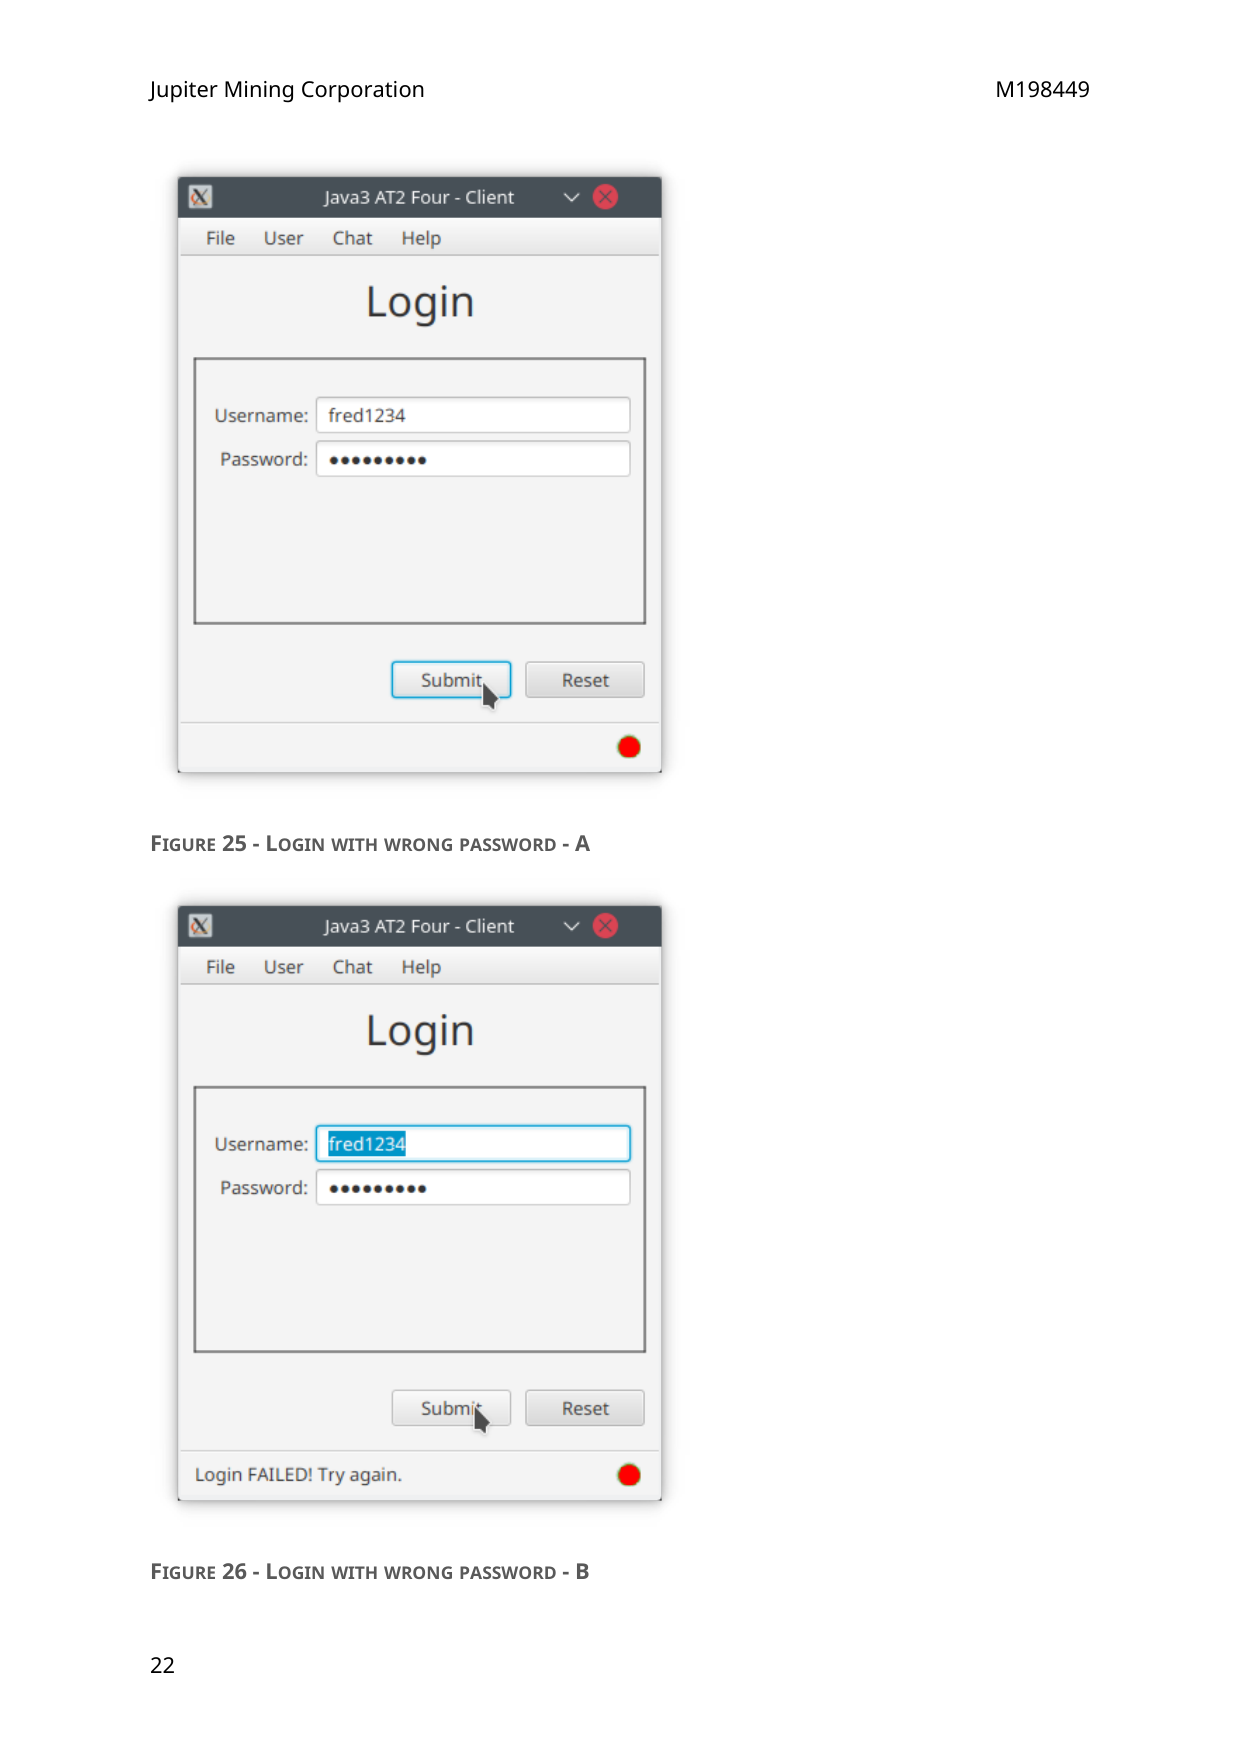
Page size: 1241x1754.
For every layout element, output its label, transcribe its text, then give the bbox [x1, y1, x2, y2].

picture [150, 878, 690, 1529]
picture [150, 150, 690, 801]
